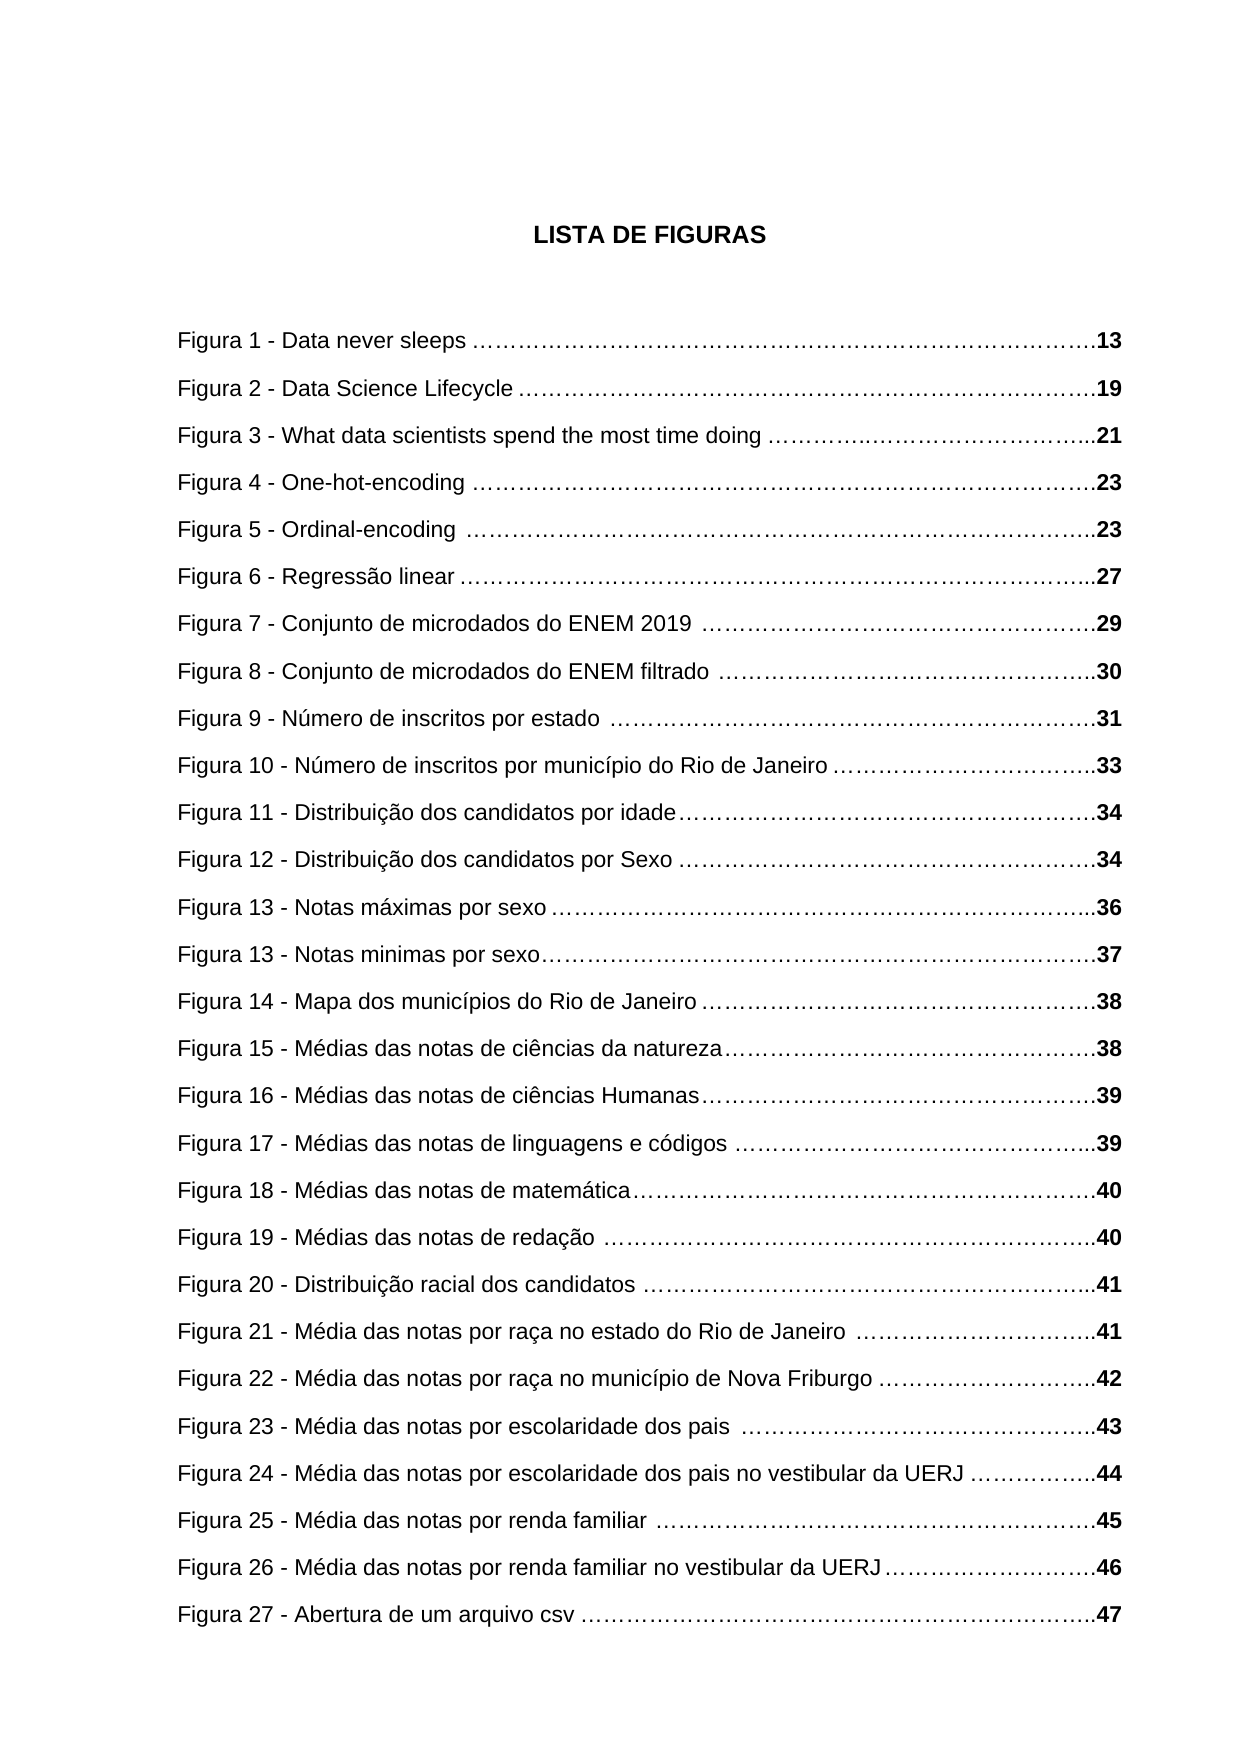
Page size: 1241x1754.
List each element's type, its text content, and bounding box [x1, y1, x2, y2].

text LISTA DE FIGURAS [177, 220, 1122, 249]
